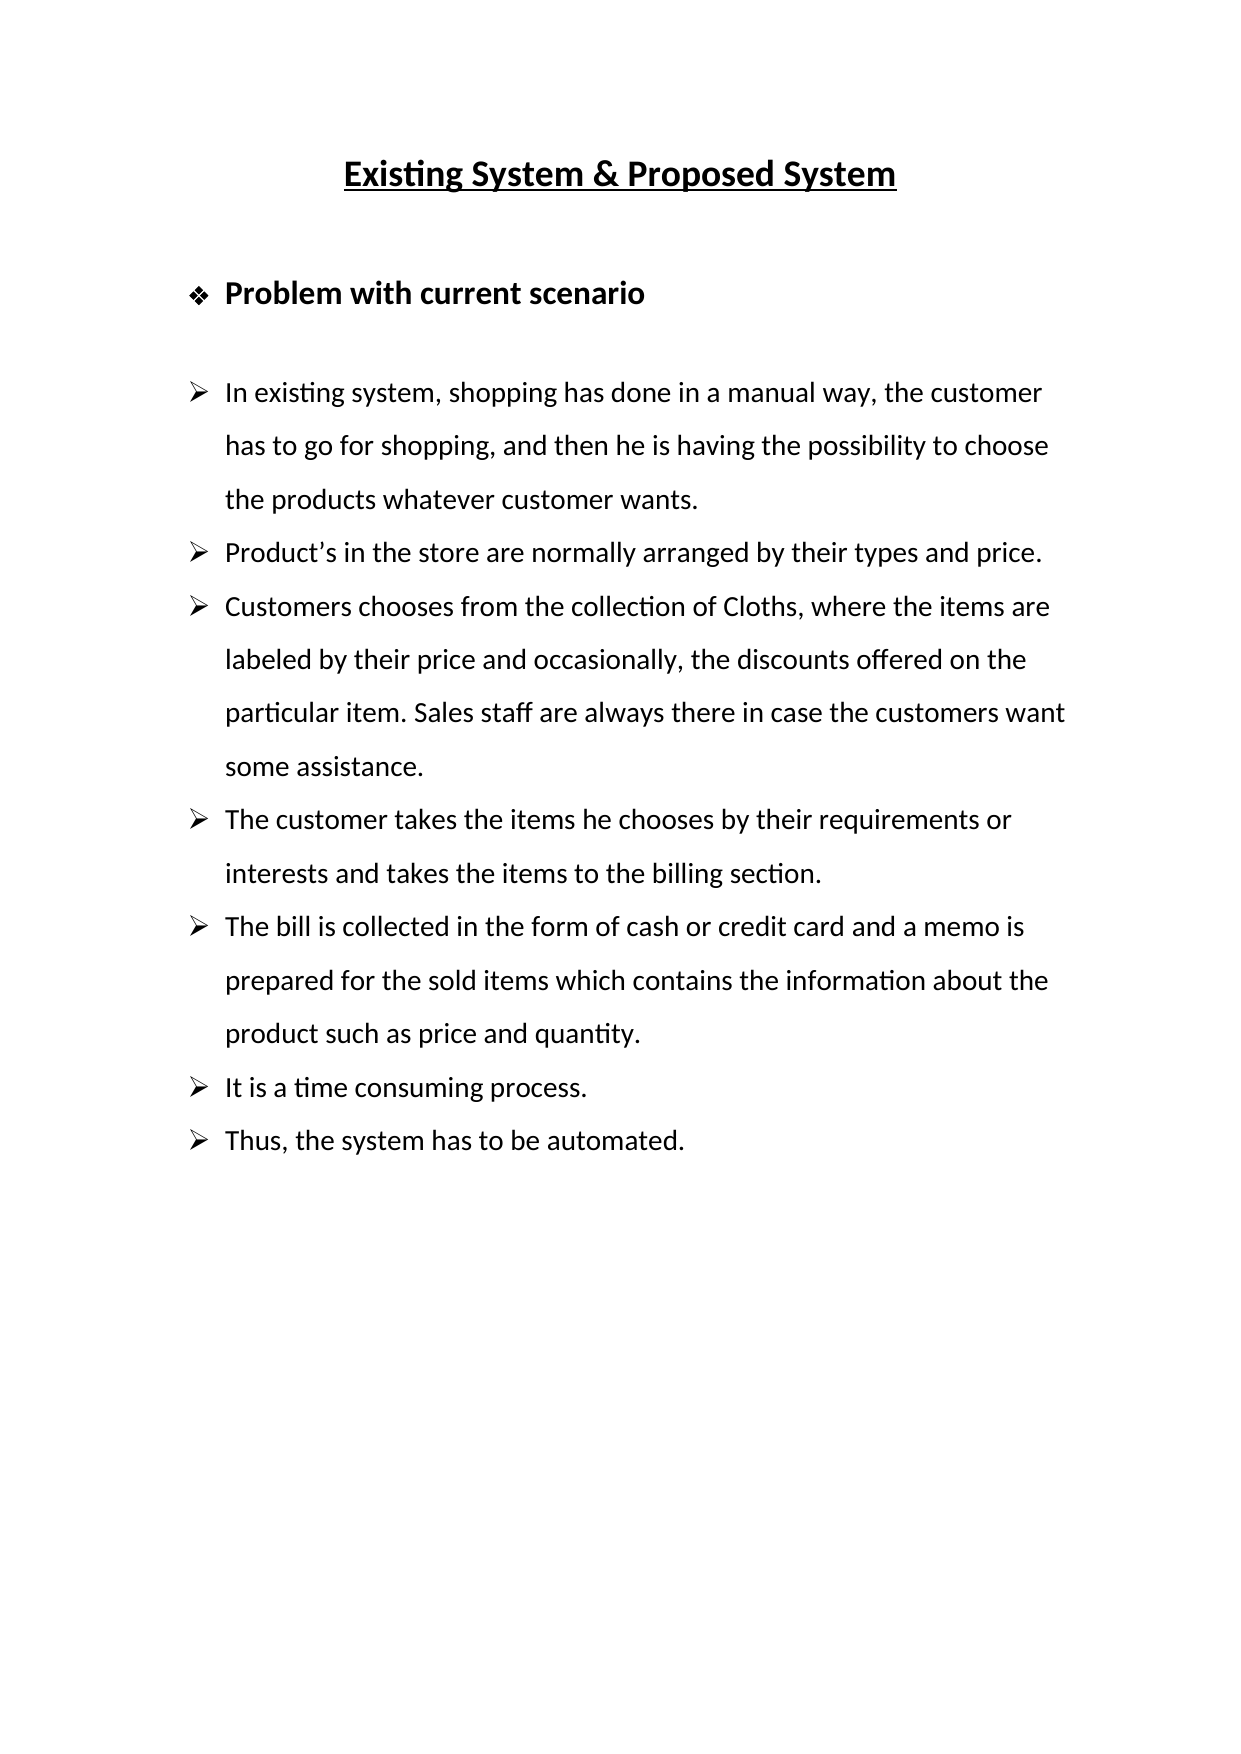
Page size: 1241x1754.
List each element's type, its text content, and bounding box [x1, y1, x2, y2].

text Existing System & Proposed System [150, 150, 1090, 196]
list The customer takes the items he chooses by their requirements or interests and takes the items to the billing section. [187, 801, 1090, 891]
list The bill is collected in the form of cash or credit card and a memo is prepared for the sold items which contains the information about the product such as price and quantity. [187, 908, 1090, 1051]
list It is a time consuming process. [187, 1069, 1090, 1104]
list In existing system, shopping has done in a manual way, the customer has to go for shopping, and then he is having the possibility to choose the products whatever customer wants. [187, 374, 1090, 516]
list Customers chooses from the collection of Cloths, where the items are labeled by their price and occasionally, the discounts offered on the particular item. Sales staff are always there in case the customers want some assistance. [187, 588, 1090, 784]
list Problem with current scenario [187, 272, 1090, 313]
list Thus, the system has to be automated. [187, 1122, 1090, 1158]
list Product’s in the store are normally arranged by their types and price. [187, 534, 1090, 570]
